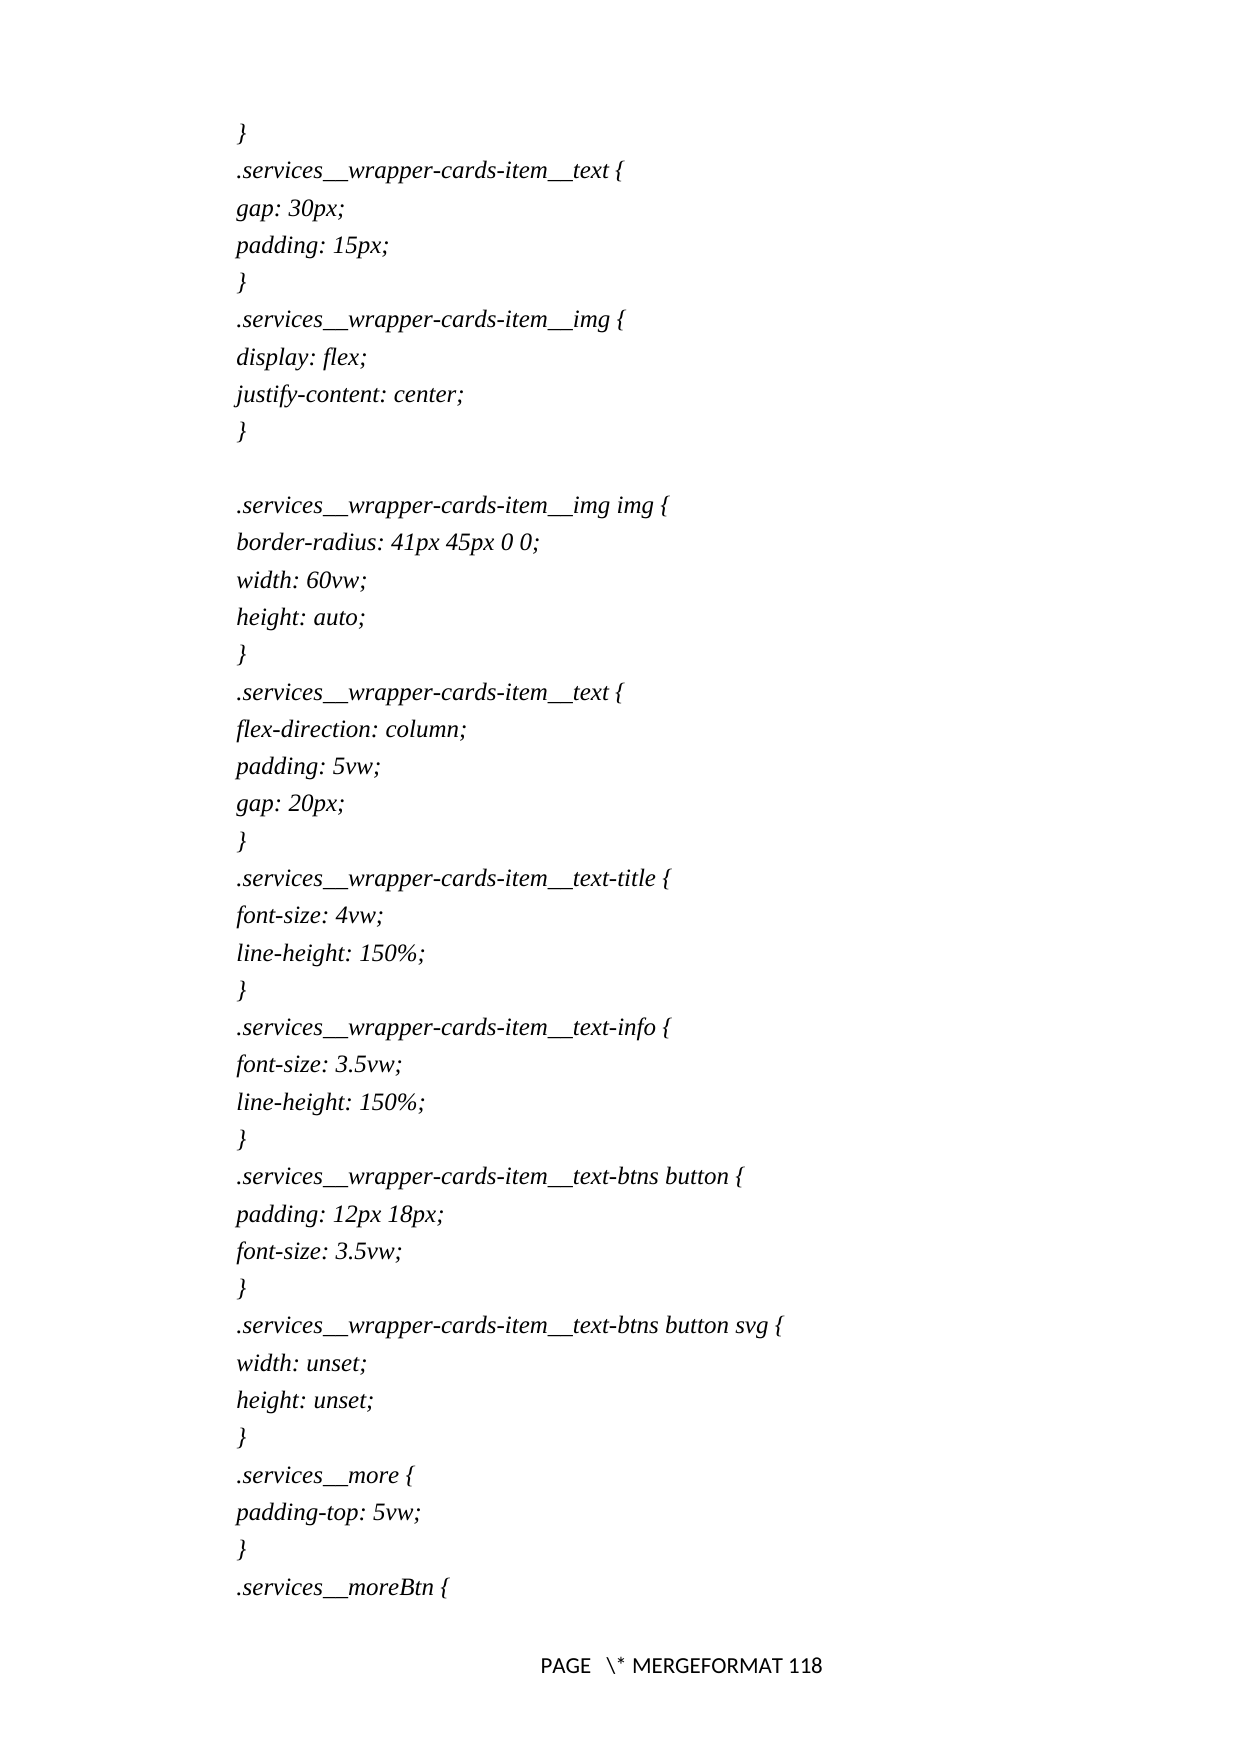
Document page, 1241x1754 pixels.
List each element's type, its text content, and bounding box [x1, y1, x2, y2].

text .services__more { [177, 1460, 1181, 1488]
text gap: 30px; [177, 193, 1181, 221]
text width: unset; [177, 1348, 1181, 1377]
text padding: 5vw; [177, 751, 1181, 780]
text } [177, 1124, 1181, 1153]
text font-size: 4vw; [177, 900, 1181, 929]
text .services__wrapper-cards-item__text-btns button svg { [177, 1311, 1181, 1339]
text display: flex; [177, 342, 1181, 371]
text } [177, 975, 1181, 1004]
text padding: 15px; [177, 230, 1181, 259]
text line-height: 150%; [177, 938, 1181, 966]
text gap: 20px; [177, 788, 1181, 817]
text .services__wrapper-cards-item__img img { [177, 490, 1181, 519]
text height: unset; [177, 1385, 1181, 1414]
text } [177, 639, 1181, 668]
text .services__moreBtn { [177, 1572, 1181, 1600]
text justify-content: center; [177, 379, 1181, 408]
text } [177, 267, 1181, 296]
text } [177, 1273, 1181, 1302]
text .services__wrapper-cards-item__img { [177, 304, 1181, 333]
text padding-top: 5vw; [177, 1497, 1181, 1526]
text .services__wrapper-cards-item__text-info { [177, 1012, 1181, 1041]
text } [177, 1422, 1181, 1451]
text .services__wrapper-cards-item__text { [177, 677, 1181, 705]
text .services__wrapper-cards-item__text { [177, 155, 1181, 184]
text line-height: 150%; [177, 1087, 1181, 1116]
text .services__wrapper-cards-item__text-title { [177, 863, 1181, 892]
text font-size: 3.5vw; [177, 1236, 1181, 1265]
text } [177, 118, 1181, 147]
text } [177, 826, 1181, 854]
text height: auto; [177, 602, 1181, 631]
text border-radius: 41px 45px 0 0; [177, 527, 1181, 556]
text } [177, 1534, 1181, 1563]
text flex-direction: column; [177, 714, 1181, 743]
text .services__wrapper-cards-item__text-btns button { [177, 1161, 1181, 1190]
text width: 60vw; [177, 565, 1181, 593]
text font-size: 3.5vw; [177, 1049, 1181, 1078]
text } [177, 416, 1181, 445]
text padding: 12px 18px; [177, 1199, 1181, 1227]
